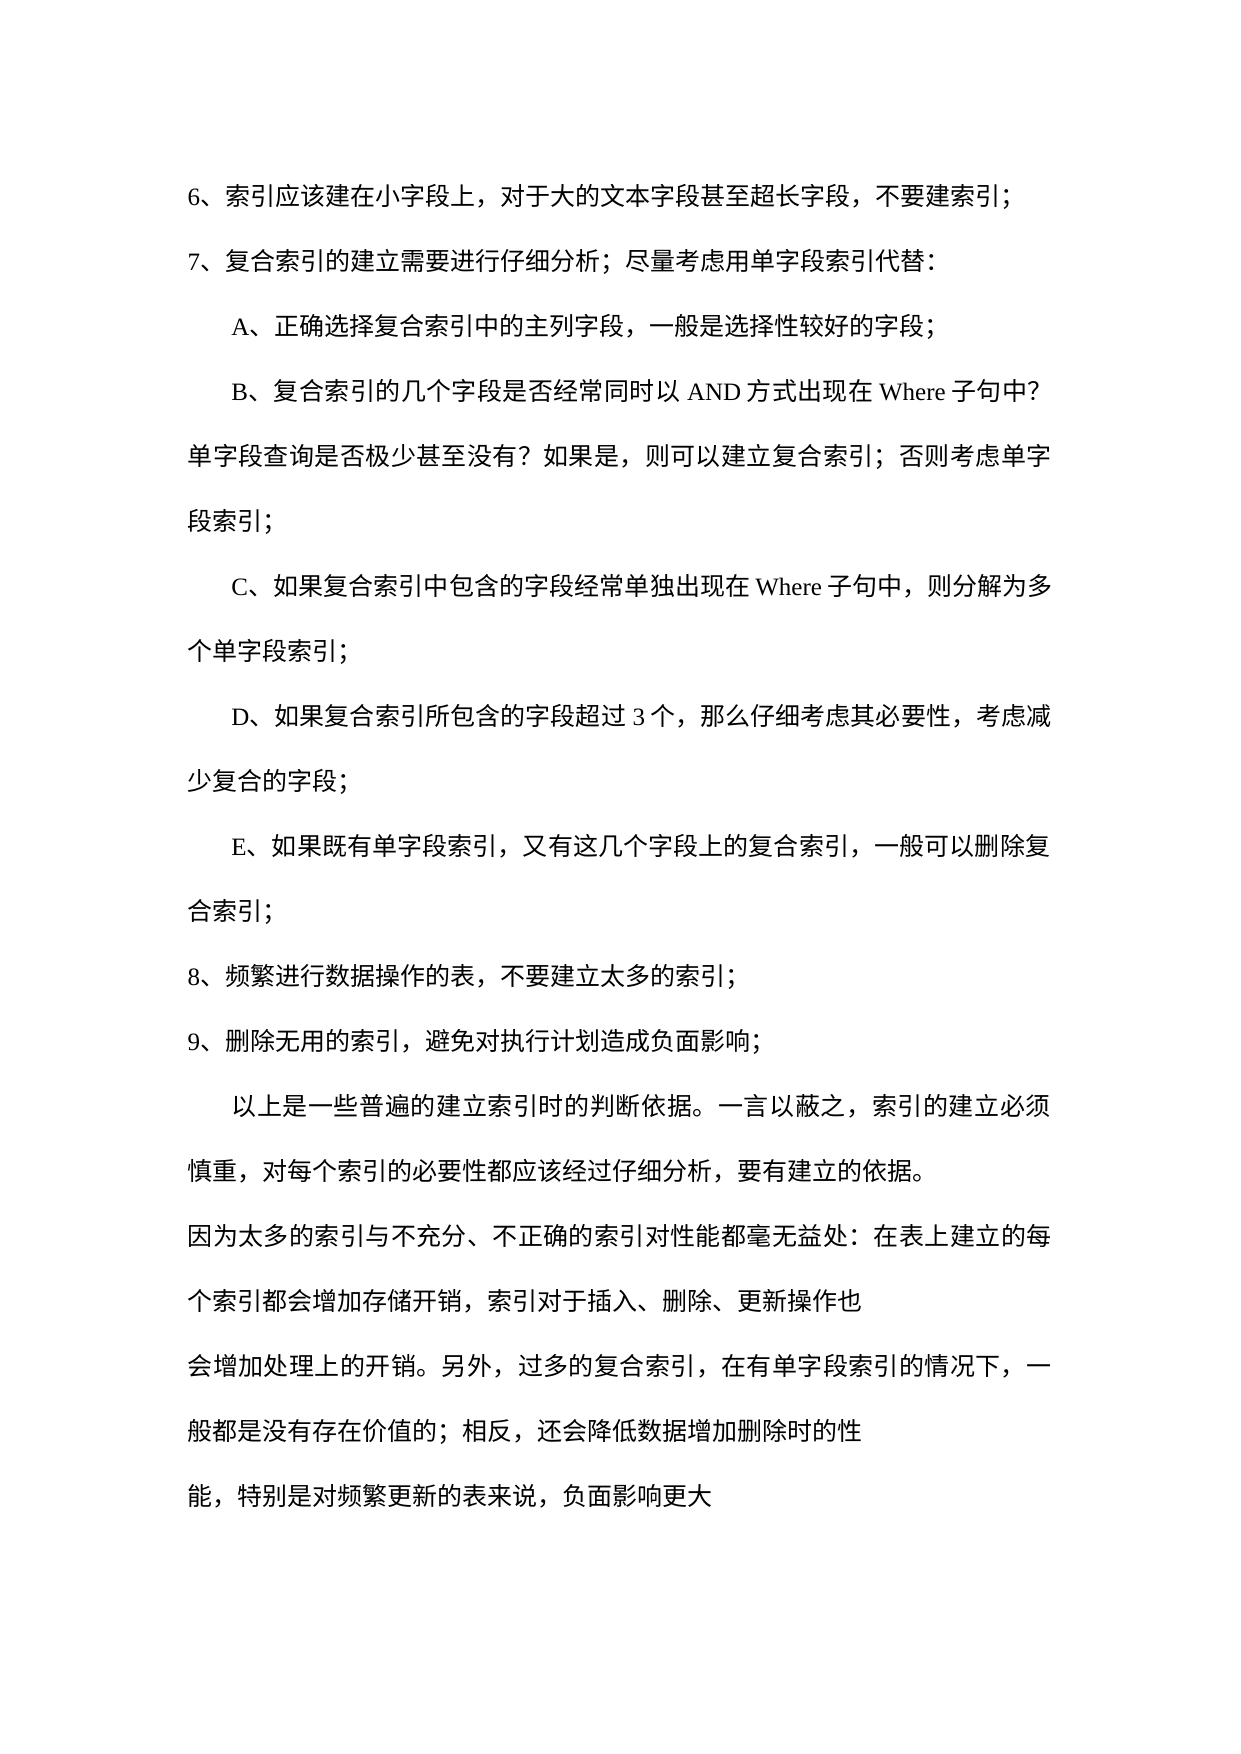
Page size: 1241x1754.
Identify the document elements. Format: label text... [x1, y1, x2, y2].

text E、如果既有单字段索引，又有这几个字段上的复合索引，一般可以删除复合索引； [187, 812, 1053, 942]
text A、正确选择复合索引中的主列字段，一般是选择性较好的字段； [187, 292, 1053, 357]
text 因为太多的索引与不充分、不正确的索引对性能都毫无益处：在表上建立的每个索引都会增加存储开销，索引对于插入、删除、更新操作也 [187, 1202, 1053, 1332]
text 会增加处理上的开销。另外，过多的复合索引，在有单字段索引的情况下，一般都是没有存在价值的；相反，还会降低数据增加删除时的性 [187, 1332, 1053, 1462]
text 8、频繁进行数据操作的表，不要建立太多的索引； [187, 942, 1053, 1007]
text 7、复合索引的建立需要进行仔细分析；尽量考虑用单字段索引代替： [187, 227, 1053, 292]
text 9、删除无用的索引，避免对执行计划造成负面影响； [187, 1007, 1053, 1072]
text 6、索引应该建在小字段上，对于大的文本字段甚至超长字段，不要建索引； [187, 162, 1053, 227]
text B、复合索引的几个字段是否经常同时以AND方式出现在Where子句中？单字段查询是否极少甚至没有？如果是，则可以建立复合索引；否则考虑单字段索引； [187, 357, 1053, 552]
text 能，特别是对频繁更新的表来说，负面影响更大 [187, 1462, 1053, 1527]
text 以上是一些普遍的建立索引时的判断依据。一言以蔽之，索引的建立必须慎重，对每个索引的必要性都应该经过仔细分析，要有建立的依据。 [187, 1072, 1053, 1202]
text D、如果复合索引所包含的字段超过3个，那么仔细考虑其必要性，考虑减少复合的字段； [187, 682, 1053, 812]
text C、如果复合索引中包含的字段经常单独出现在Where子句中，则分解为多个单字段索引； [187, 552, 1053, 682]
